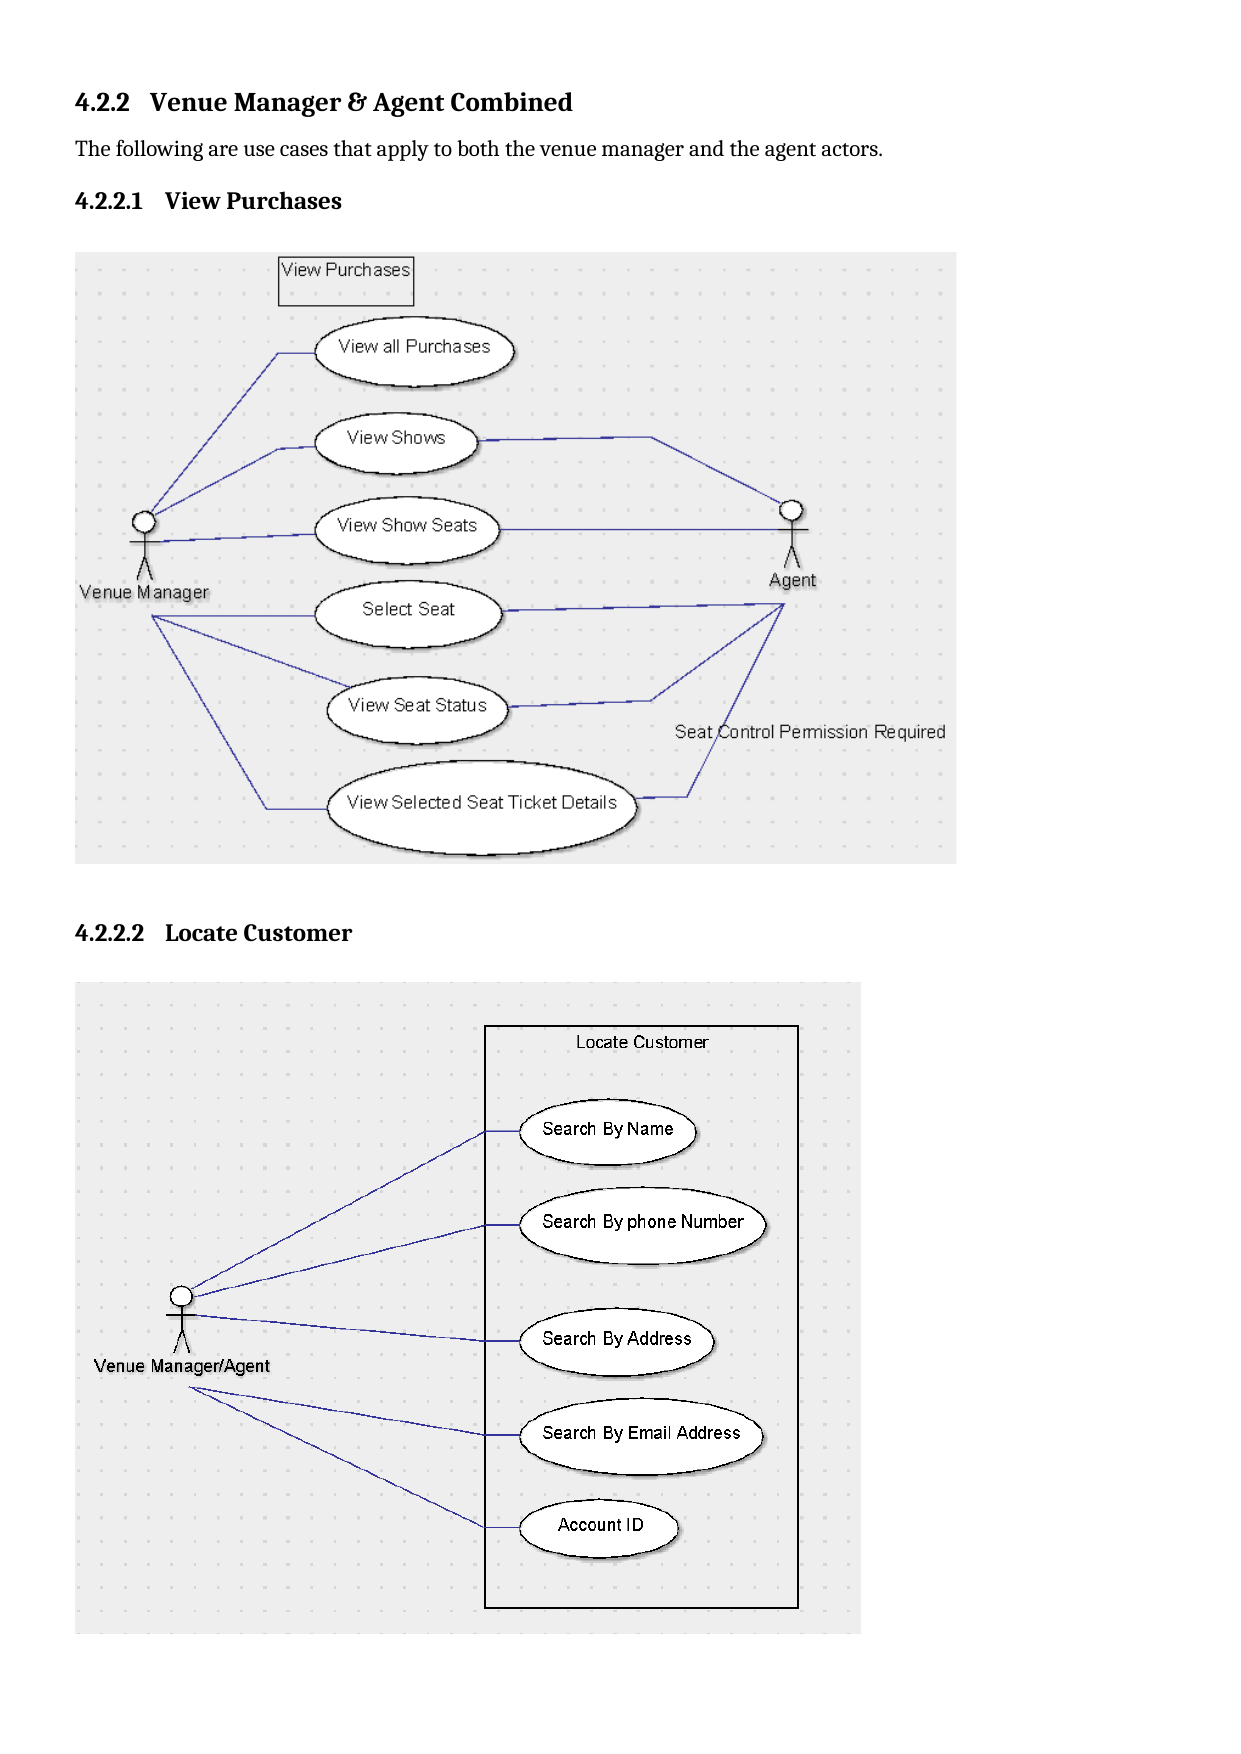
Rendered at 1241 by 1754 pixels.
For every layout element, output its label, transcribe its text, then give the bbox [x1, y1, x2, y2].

subtitle Locate Customer [75, 919, 1165, 948]
subtitle Venue Manager & Agent Combined [75, 87, 1165, 119]
picture [75, 252, 957, 864]
subtitle View Purchases [75, 187, 1165, 248]
text The following are use cases that apply to both the venue manager and the agent actors. [75, 136, 1165, 162]
picture [75, 982, 861, 1634]
